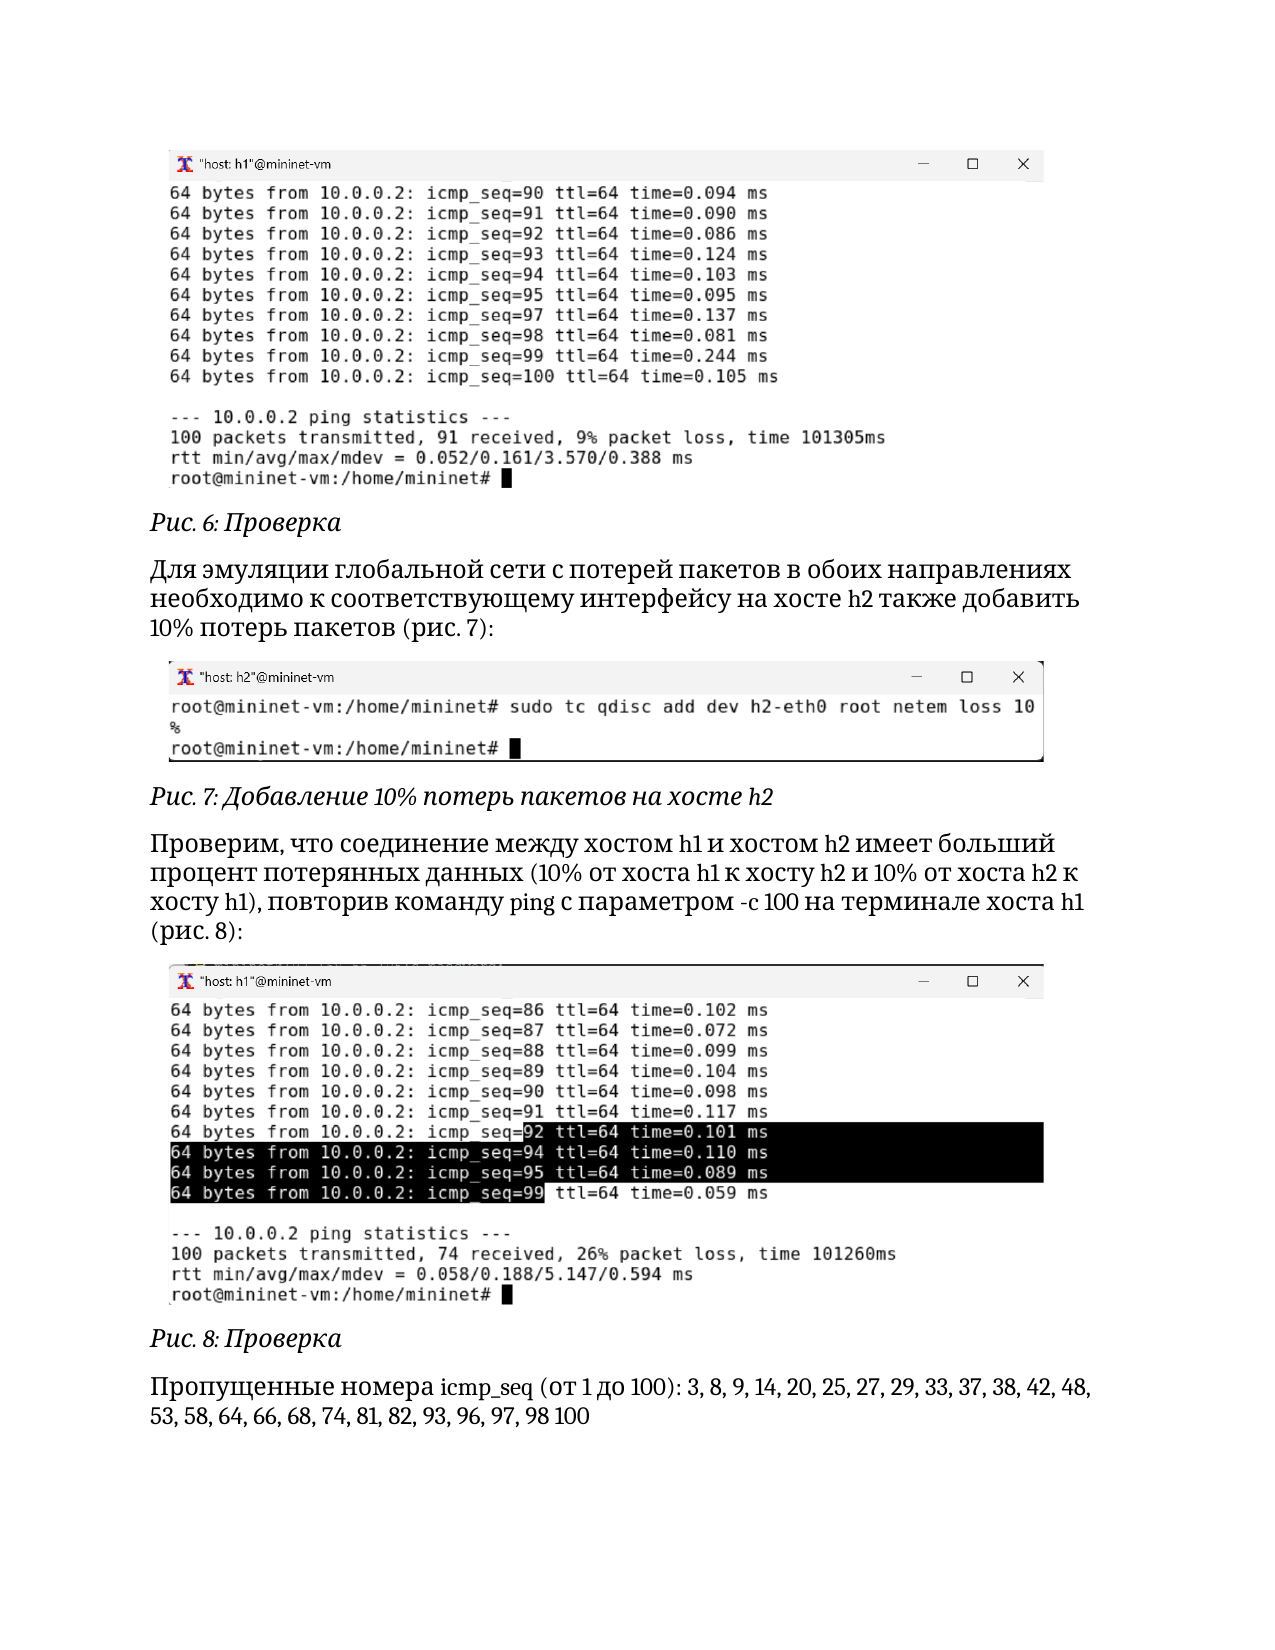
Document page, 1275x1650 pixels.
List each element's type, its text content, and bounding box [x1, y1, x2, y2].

text Для эмуляции глобальной сети с потерей пакетов в обоих направлениях необходимо к соответствующему интерфейсу на хосте h2 также добавить 10% потерь пакетов (рис. 7): [150, 556, 1125, 642]
picture [168, 661, 1044, 762]
text Рис. 7: Добавление 10% потерь пакетов на хосте h2 [150, 783, 1125, 812]
picture [168, 964, 1044, 1305]
text Пропущенные номера icmp_seq (от 1 до 100): 3, 8, 9, 14, 20, 25, 27, 29, 33, 37, 38, 42, 48, 53, 58, 64, 66, 68, 74, 81, 82, 93, 96, 97, 98 100 [150, 1373, 1125, 1430]
text Проверим, что соединение между хостом h1 и хостом h2 имеет больший процент потерянных данных (10% от хоста h1 к хосту h2 и 10% от хоста h2 к хосту h1), повторив команду ping с параметром -c 100 на терминале хоста h1 (рис. 8): [150, 830, 1125, 945]
text Рис. 6: Проверка [150, 509, 1125, 537]
text Рис. 8: Проверка [150, 1325, 1125, 1354]
picture [168, 150, 1044, 488]
